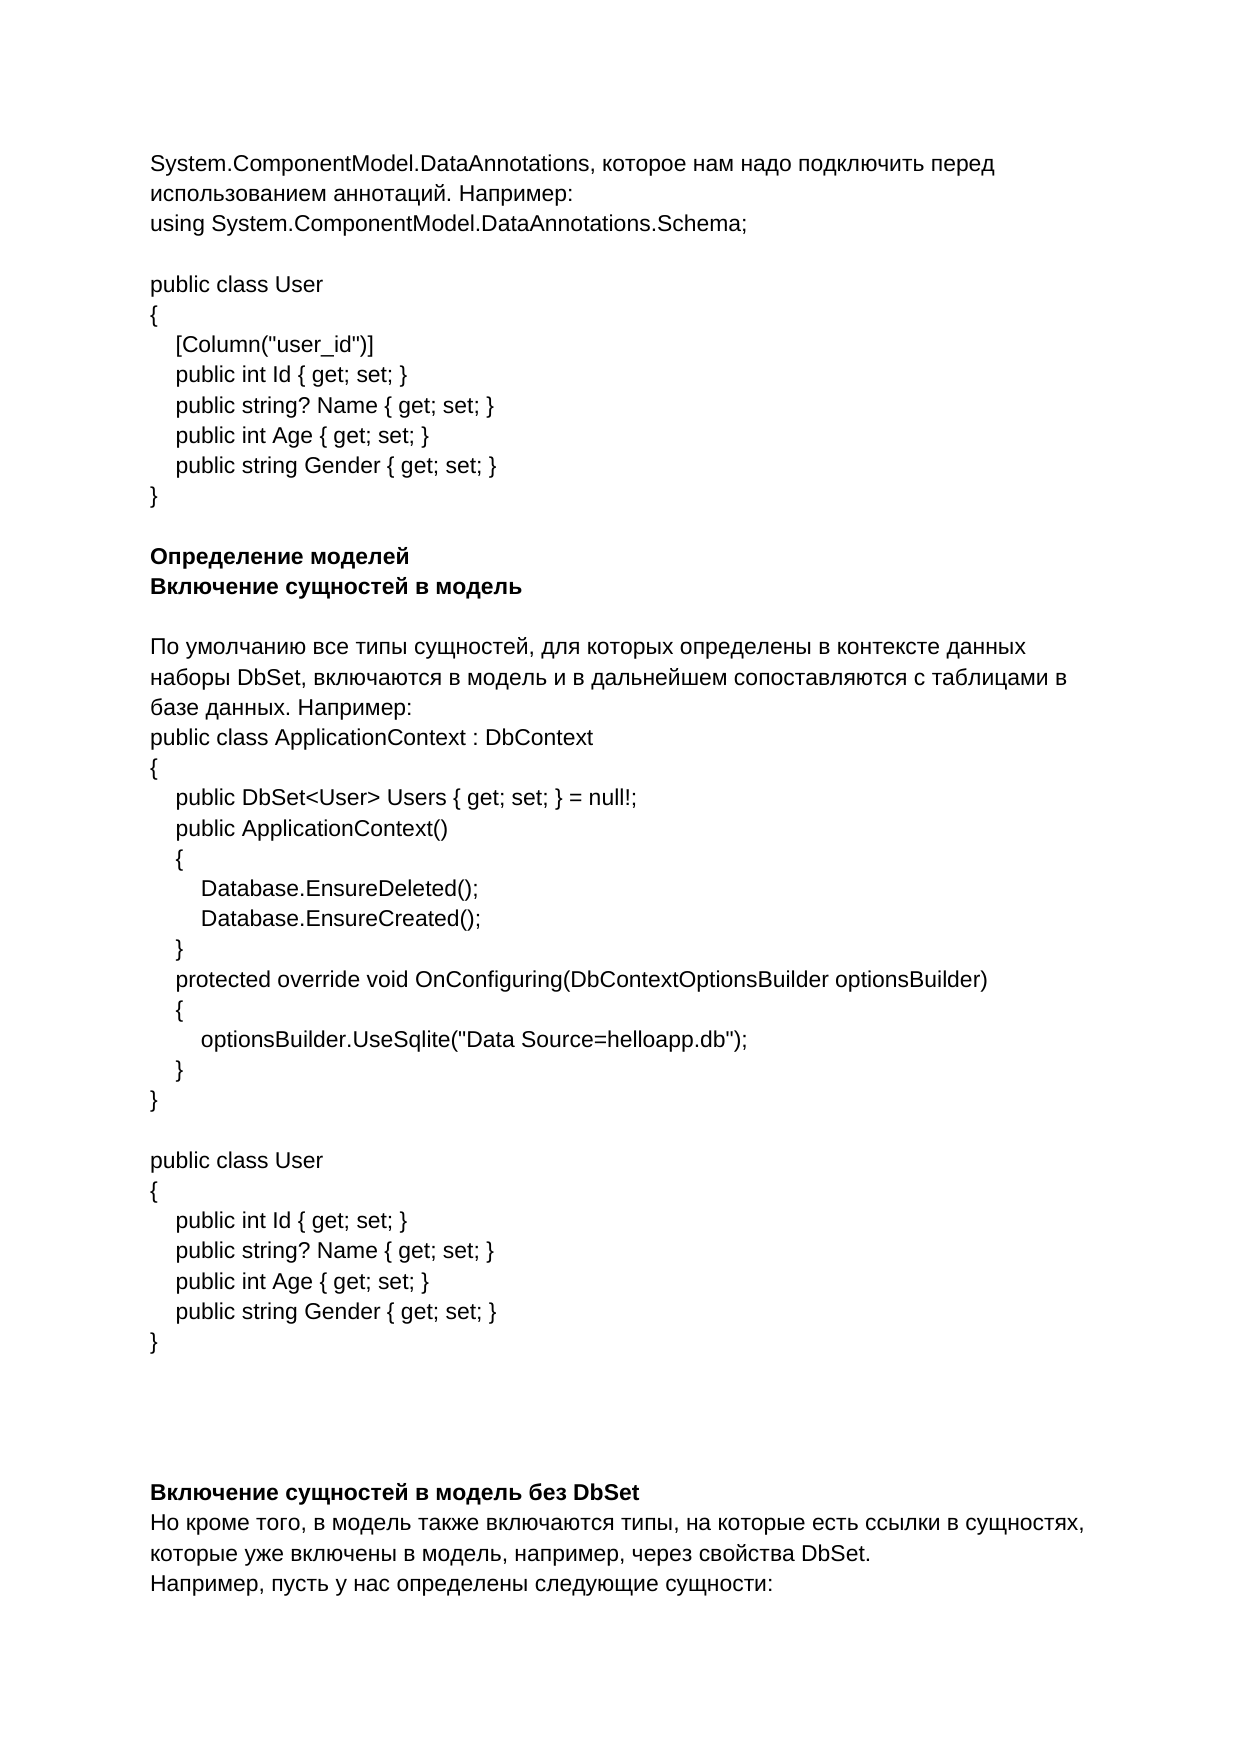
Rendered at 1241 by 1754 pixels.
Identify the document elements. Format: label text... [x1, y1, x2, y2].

text Database.EnsureDeleted(); [150, 875, 1090, 901]
text Но кроме того, в модель также включаются типы, на которые есть ссылки в сущностях, которые уже включены в модель, например, через свойства DbSet. [150, 1509, 1090, 1566]
text public int Age { get; set; } [150, 1268, 1090, 1294]
text { [150, 996, 1090, 1022]
text Например, пусть у нас определены следующие сущности: [150, 1570, 1090, 1596]
text public int Id { get; set; } [150, 361, 1090, 388]
text } [150, 1056, 1090, 1083]
text public string? Name { get; set; } [150, 392, 1090, 418]
text using System.ComponentModel.DataAnnotations.Schema; [150, 210, 1090, 237]
text public class User [150, 1147, 1090, 1173]
text По умолчанию все типы сущностей, для которых определены в контексте данных наборы DbSet, включаются в модель и в дальнейшем сопоставляются с таблицами в базе данных. Например: [150, 633, 1090, 720]
text public int Age { get; set; } [150, 422, 1090, 448]
text [Column("user_id")] [150, 331, 1090, 358]
text } [150, 935, 1090, 962]
text Database.EnsureCreated(); [150, 905, 1090, 932]
text } [150, 482, 1090, 509]
text public ApplicationContext() [150, 814, 1090, 841]
text { [150, 1177, 1090, 1203]
text public string Gender { get; set; } [150, 1298, 1090, 1324]
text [150, 150, 1090, 207]
text protected override void OnConfiguring(DbContextOptionsBuilder optionsBuilder) [150, 966, 1090, 992]
text public class User [150, 271, 1090, 297]
text public string? Name { get; set; } [150, 1237, 1090, 1264]
text public string Gender { get; set; } [150, 452, 1090, 478]
text { [150, 754, 1090, 781]
text } [150, 1328, 1090, 1354]
text } [150, 1086, 1090, 1113]
text optionsBuilder.UseSqlite("Data Source=helloapp.db"); [150, 1026, 1090, 1052]
text { [150, 301, 1090, 327]
text public int Id { get; set; } [150, 1207, 1090, 1234]
text { [150, 845, 1090, 871]
text public class ApplicationContext : DbContext [150, 724, 1090, 750]
text public DbSet<User> Users { get; set; } = null!; [150, 784, 1090, 811]
text Определение моделей [150, 543, 1090, 569]
text Включение сущностей в модель без DbSet [150, 1479, 1090, 1506]
text Включение сущностей в модель [150, 573, 1090, 599]
